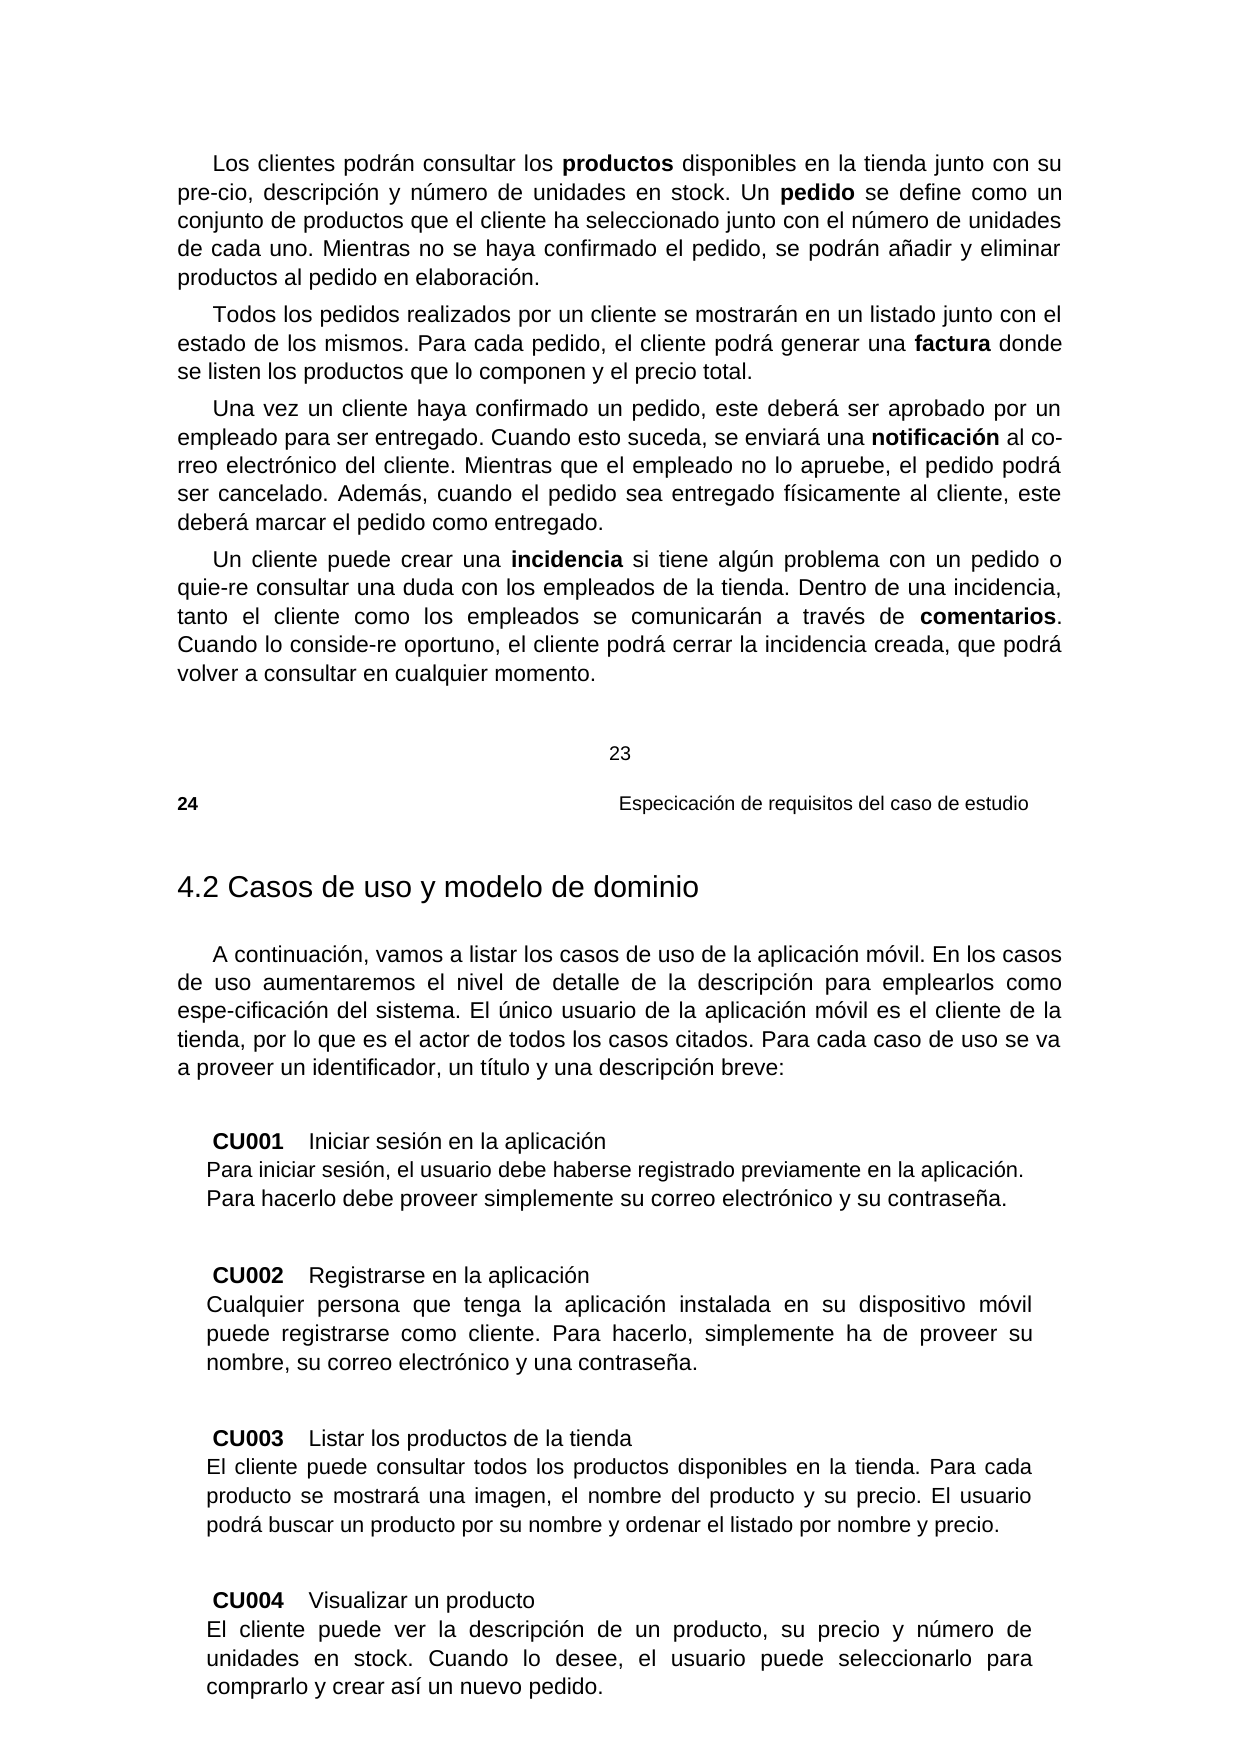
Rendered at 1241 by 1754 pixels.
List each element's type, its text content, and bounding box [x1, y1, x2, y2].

text 23 [150, 742, 1089, 765]
text Los clientes podrán consultar los productos disponibles en la tienda junto con su pre-cio, descripción y número de unidades en stock. Un pedido se define como un conjunto de productos que el cliente ha seleccionado junto con el número de unidades de cada uno. Mientras no se haya confirmado el pedido, se podrán añadir y eliminar productos al pedido en elaboración. [177, 150, 1062, 290]
text CU004 Visualizar un producto [212, 1587, 1090, 1613]
text Cualquier persona que tenga la aplicación instalada en su dispositivo móvil puede registrarse como cliente. Para hacerlo, simplemente ha de proveer su nombre, su correo electrónico y una contraseña. [206, 1291, 1033, 1375]
text Todos los pedidos realizados por un cliente se mostrarán en un listado junto con el estado de los mismos. Para cada pedido, el cliente podrá generar una factura donde se listen los productos que lo componen y el precio total. [177, 301, 1062, 384]
text El cliente puede consultar todos los productos disponibles en la tienda. Para cada producto se mostrará una imagen, el nombre del producto y su precio. El usuario podrá buscar un producto por su nombre y ordenar el listado por nombre y precio. [206, 1454, 1033, 1537]
text CU002 Registrarse en la aplicación [212, 1262, 1090, 1289]
text Un cliente puede crear una incidencia si tiene algún problema con un pedido o quie-re consultar una duda con los empleados de la tienda. Dentro de una incidencia, tanto el cliente como los empleados se comunicarán a través de comentarios. Cuando lo conside-re oportuno, el cliente podrá cerrar la incidencia creada, que podrá volver a consultar en cualquier momento. [177, 546, 1062, 686]
text A continuación, vamos a listar los casos de uso de la aplicación móvil. En los casos de uso aumentaremos el nivel de detalle de la descripción para emplearlos como espe-cificación del sistema. El único usuario de la aplicación móvil es el cliente de la tienda, por lo que es el actor de todos los casos citados. Para cada caso de uso se va a proveer un identificador, un título y una descripción breve: [177, 941, 1062, 1081]
text CU001 Iniciar sesión en la aplicación [212, 1128, 1090, 1154]
text El cliente puede ver la descripción de un producto, su precio y número de unidades en stock. Cuando lo desee, el usuario puede seleccionarlo para comprarlo y crear así un nuevo pedido. [206, 1616, 1033, 1699]
text CU003 Listar los productos de la tienda [212, 1425, 1090, 1451]
text Para iniciar sesión, el usuario debe haberse registrado previamente en la aplicación. [206, 1157, 1090, 1182]
text Una vez un cliente haya confirmado un pedido, este deberá ser aprobado por un empleado para ser entregado. Cuando esto suceda, se enviará una notificación al co-rreo electrónico del cliente. Mientras que el empleado no lo apruebe, el pedido podrá ser cancelado. Además, cuando el pedido sea entregado físicamente al cliente, este deberá marcar el pedido como entregado. [177, 395, 1062, 535]
text Para hacerlo debe proveer simplemente su correo electrónico y su contraseña. [206, 1185, 1090, 1211]
text 24 Especicación de requisitos del caso de estudio [177, 791, 1090, 815]
text 4.2 Casos de uso y modelo de dominio [177, 869, 1090, 904]
